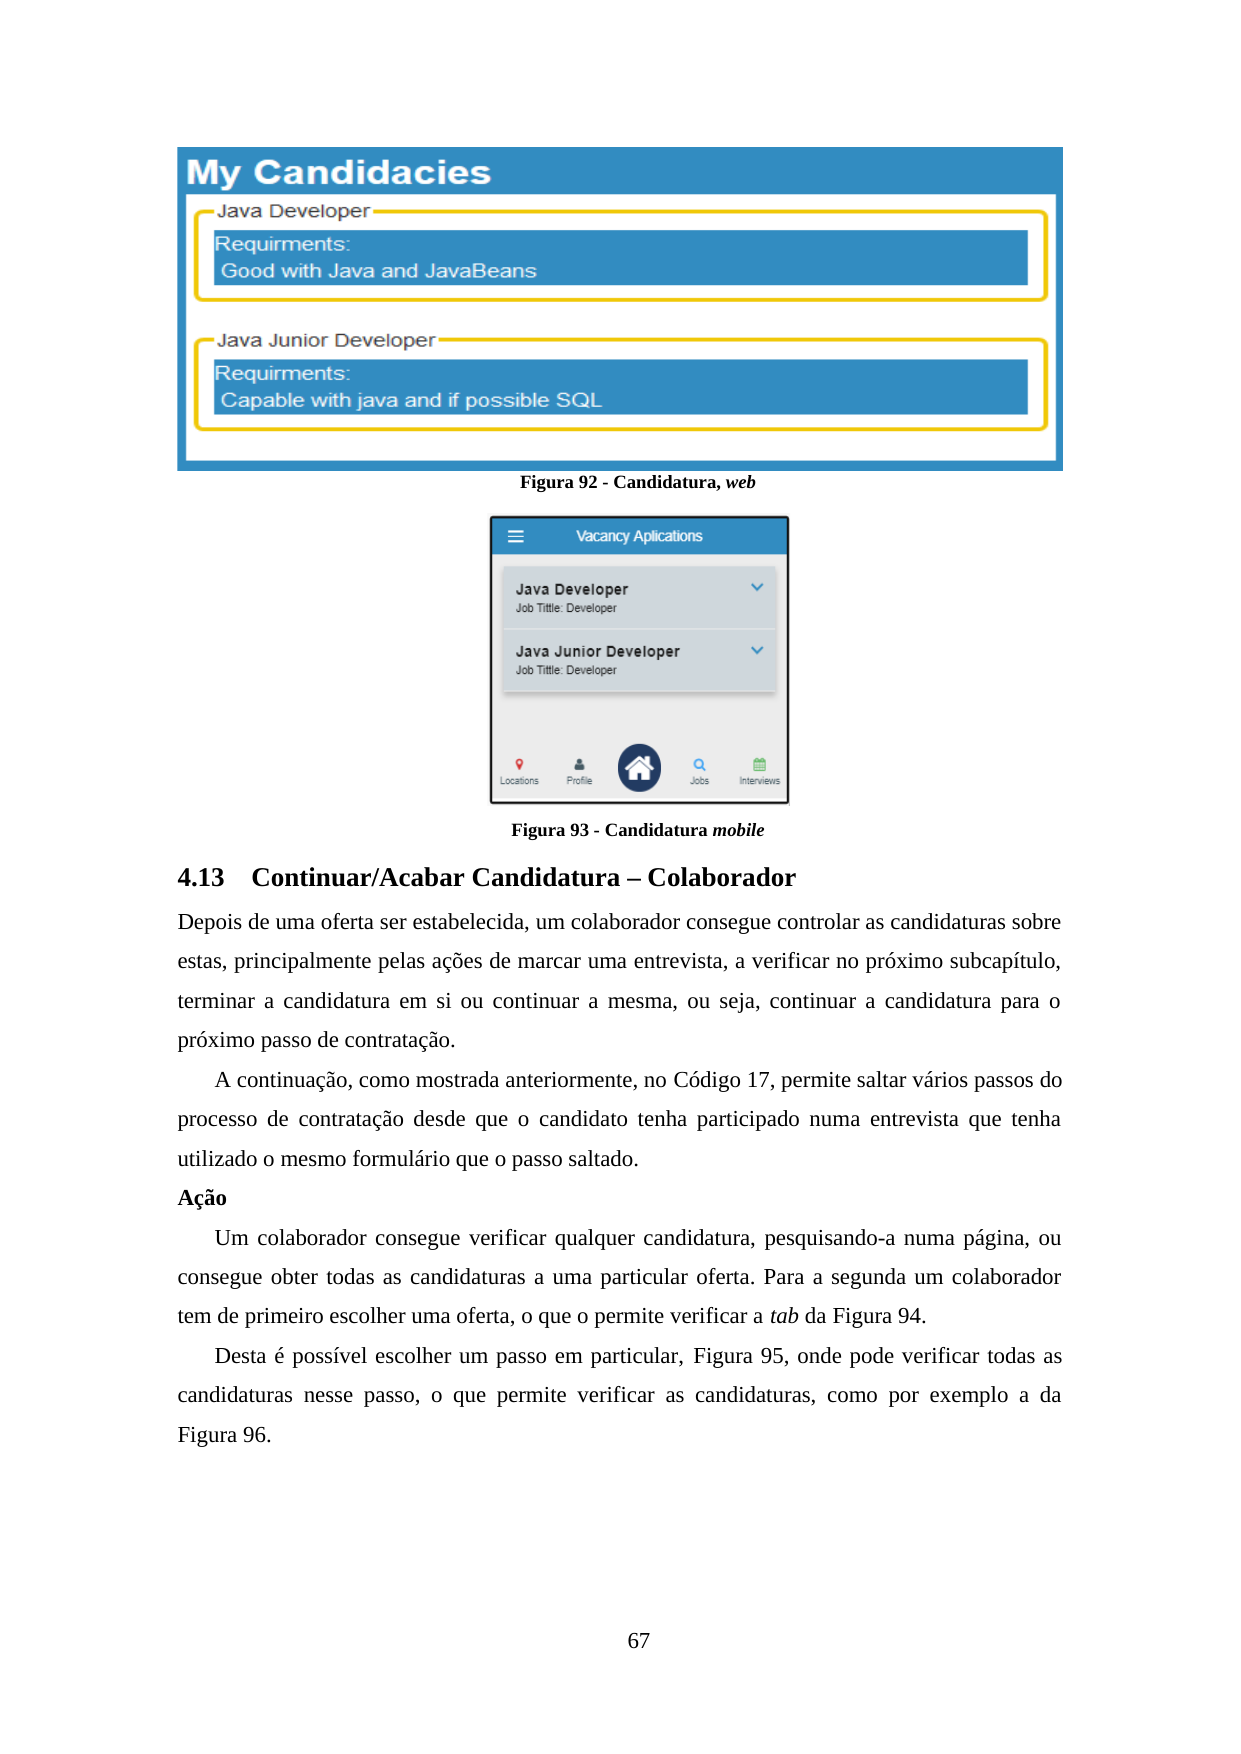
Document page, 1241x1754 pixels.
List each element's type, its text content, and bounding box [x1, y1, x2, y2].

picture [177, 147, 1063, 471]
text Desta é possível escolher um passo em particular, Figura 95, onde pode verificar todas as candidaturas nesse passo, o que permite verificar as candidaturas, como por exemplo a da Figura 96. [177, 1342, 1063, 1447]
text A continuação, como mostrada anteriormente, no Código 17, permite saltar vários passos do processo de contratação desde que o candidato tenha participado numa entrevista que tenha utilizado o mesmo formulário que o passo saltado. [177, 1066, 1063, 1171]
text Depois de uma oferta ser estabelecida, um colaborador consegue controlar as candidaturas sobre estas, principalmente pelas ações de marcar uma entrevista, a verificar no próximo subcapítulo, terminar a candidatura em si ou continuar a mesma, ou seja, continuar a candidatura para o próximo passo de contratação. [177, 908, 1063, 1053]
text Figura 92 - Candidatura, web [177, 471, 1063, 493]
text Um colaborador consegue verificar qualquer candidatura, pesquisando-a numa página, ou consegue obter todas as candidaturas a uma particular oferta. Para a segunda um colaborador tem de primeiro escolher uma oferta, o que o permite verificar a tab da Figura 94. [177, 1224, 1063, 1329]
subtitle Continuar/Acabar Candidatura – Colaborador [177, 861, 1063, 892]
text Figura 93 - Candidatura mobile [177, 819, 1063, 840]
picture [487, 513, 791, 806]
text Ação [177, 1184, 1063, 1211]
